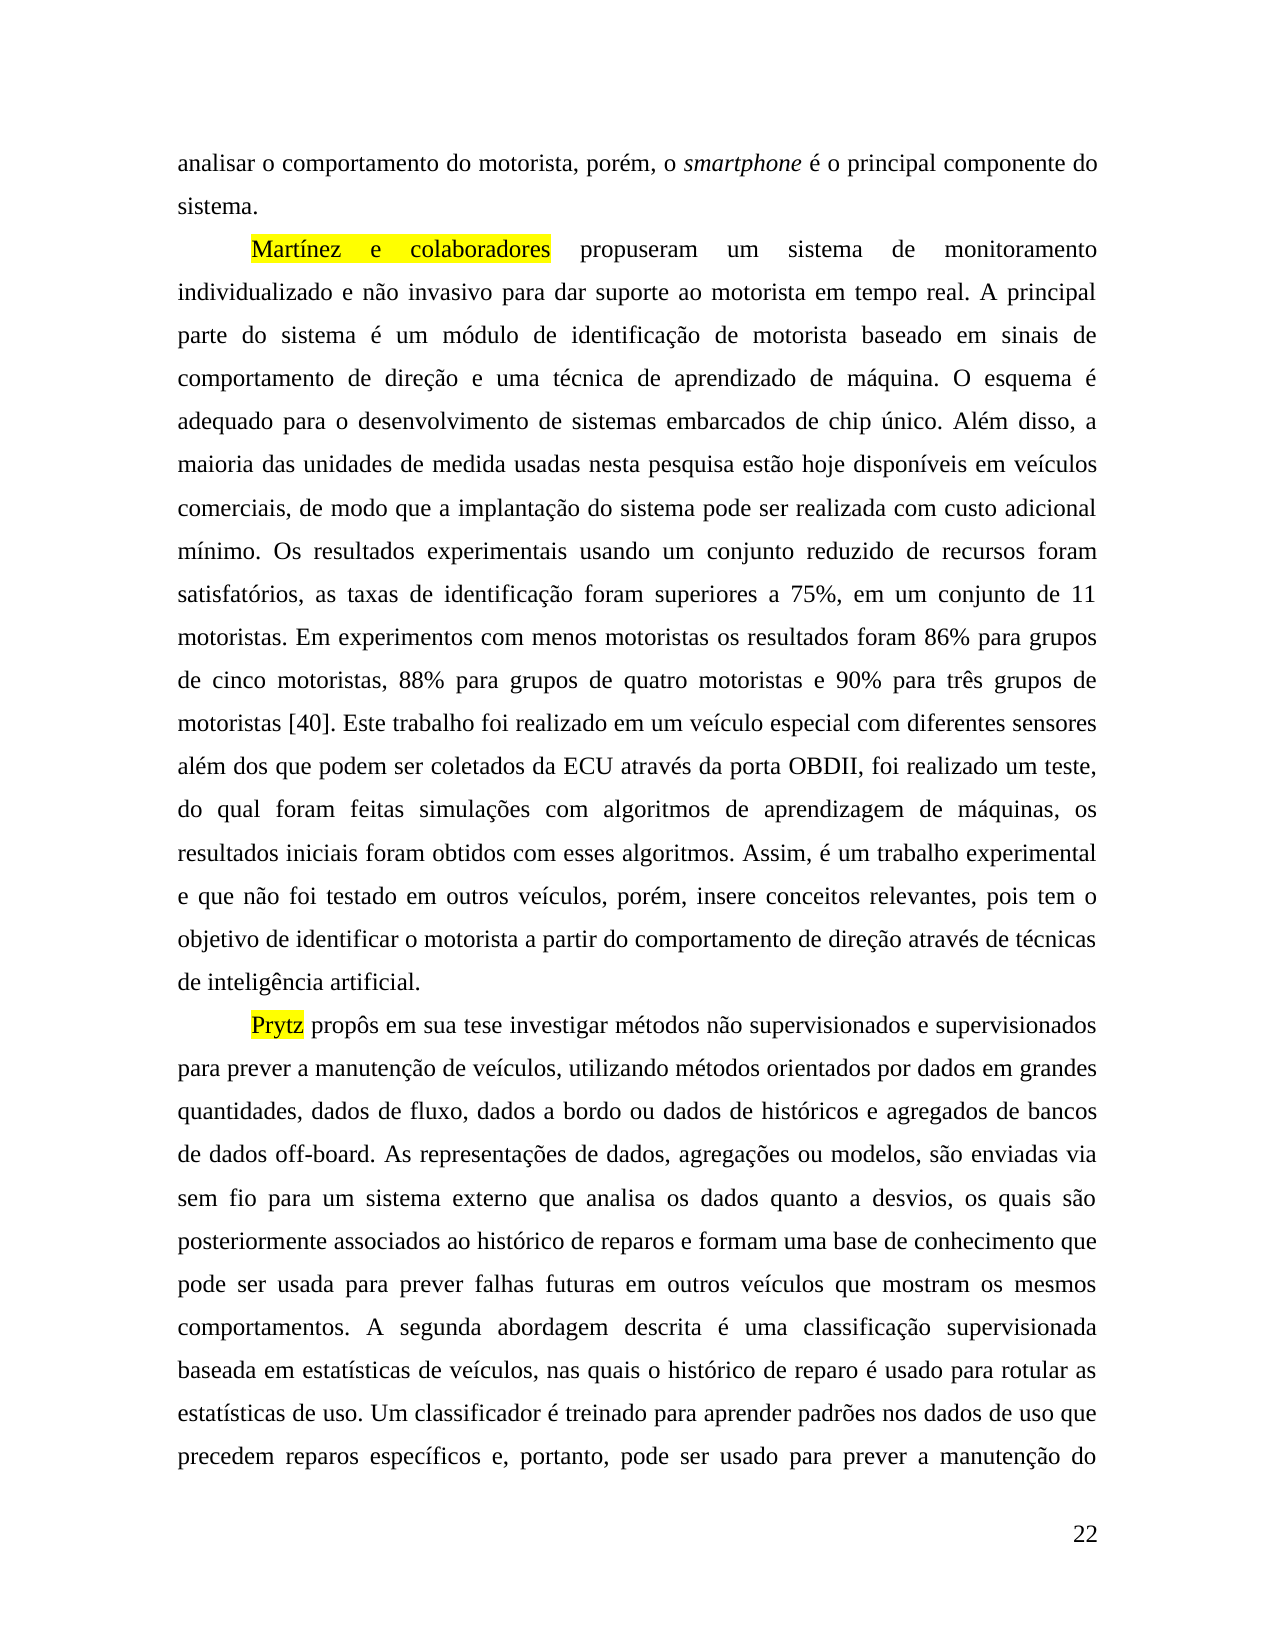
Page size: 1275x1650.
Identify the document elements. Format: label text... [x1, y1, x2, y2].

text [177, 1010, 1098, 1470]
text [177, 148, 1098, 219]
text Martínez e colaboradores propuseram um sistema de monitoramento individualizado e não invasivo para dar suporte ao motorista em tempo real. A principal parte do sistema é um módulo de identificação de motorista baseado em sinais de comportamento de direção e uma técnica de aprendizado de máquina. O esquema é adequado para o desenvolvimento de sistemas embarcados de chip único. Além disso, a maioria das unidades de medida usadas nesta pesquisa estão hoje disponíveis em veículos comerciais, de modo que a implantação do sistema pode ser realizada com custo adicional mínimo. Os resultados experimentais usando um conjunto reduzido de recursos foram satisfatórios, as taxas de identificação foram superiores a 75%, em um conjunto de 11 motoristas. Em experimentos com menos motoristas os resultados foram 86% para grupos de cinco motoristas, 88% para grupos de quatro motoristas e 90% para três grupos de motoristas [40]. Este trabalho foi realizado em um veículo especial com diferentes sensores além dos que podem ser coletados da ECU através da porta OBDII, foi realizado um teste, do qual foram feitas simulações com algoritmos de aprendizagem de máquinas, os resultados iniciais foram obtidos com esses algoritmos. Assim, é um trabalho experimental e que não foi testado em outros veículos, porém, insere conceitos relevantes, pois tem o objetivo de identificar o motorista a partir do comportamento de direção através de técnicas de inteligência artificial. [177, 234, 1098, 996]
